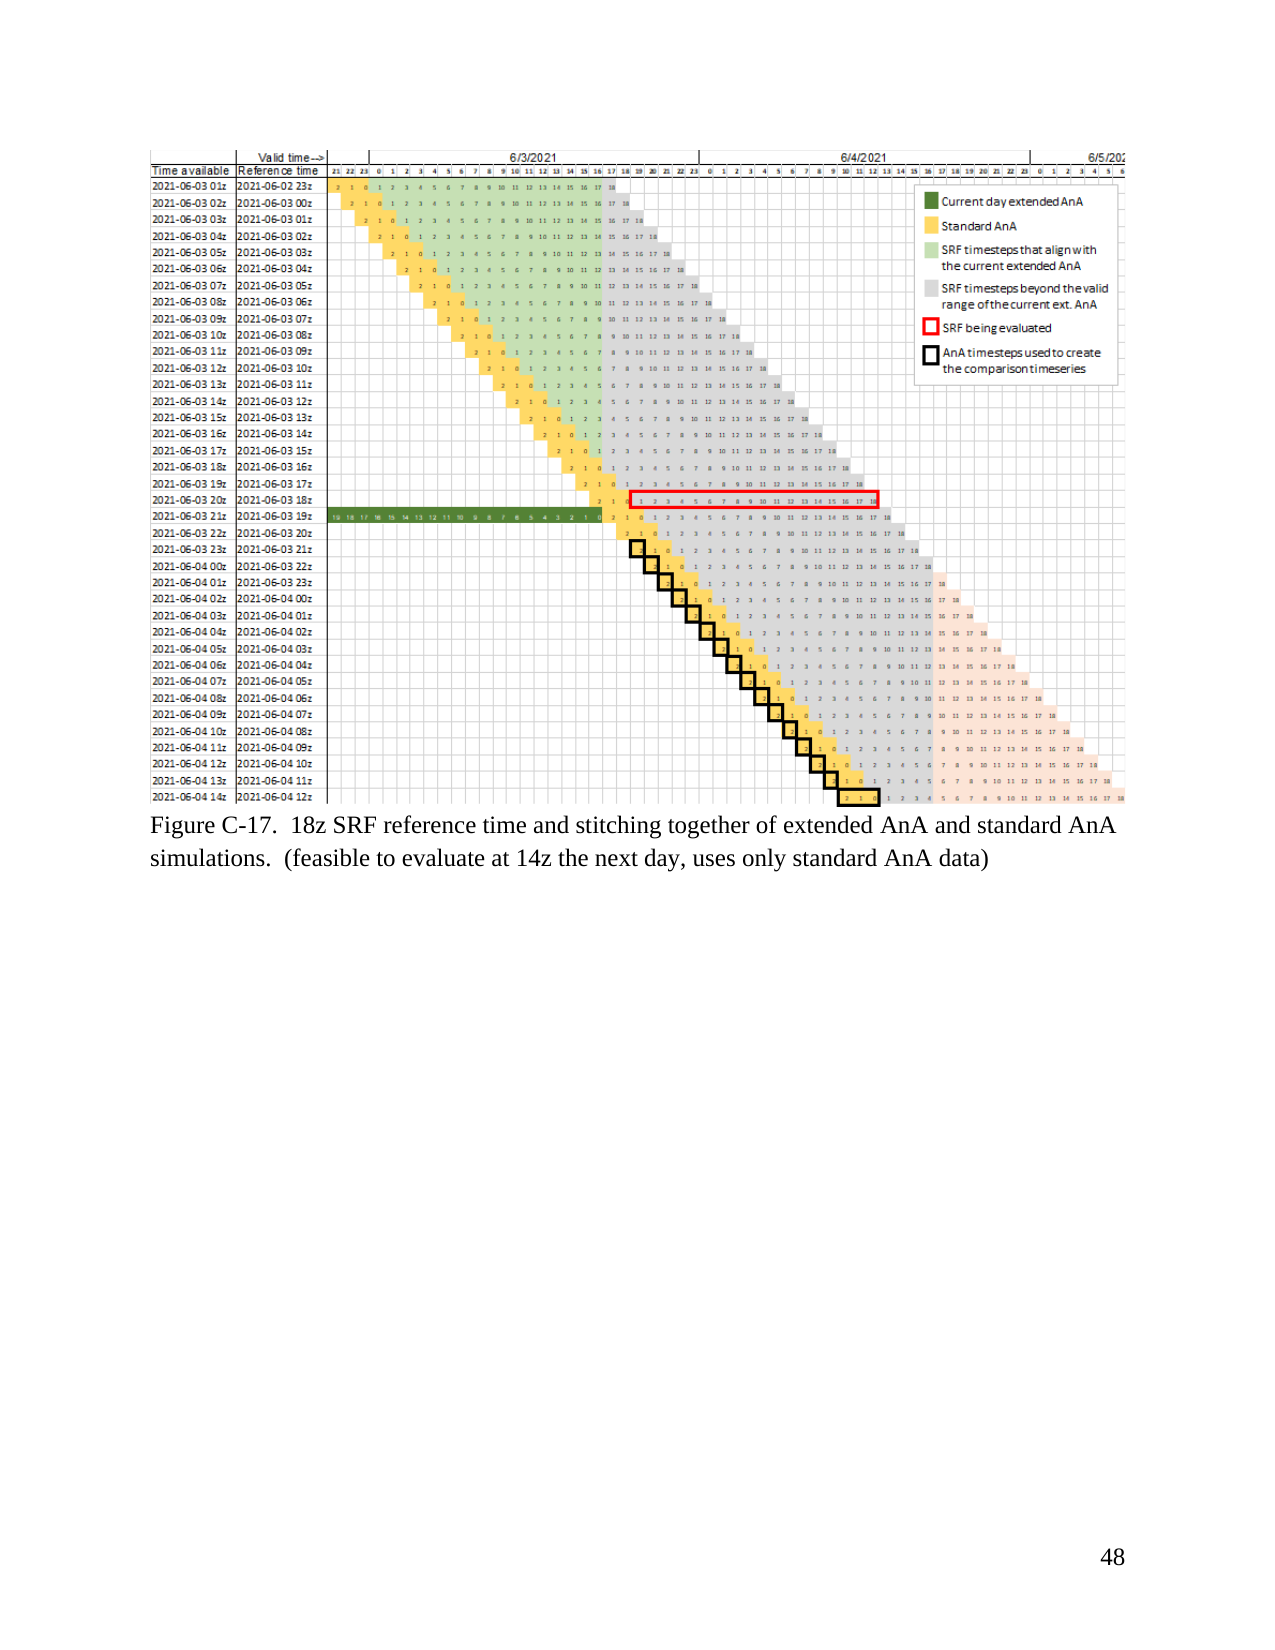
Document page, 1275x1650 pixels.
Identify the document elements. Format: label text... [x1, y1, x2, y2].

text Figure C-17. 18z SRF reference time and stitching together of extended AnA and standard AnA simulations. (feasible to evaluate at 14z the next day, uses only standard AnA data) [150, 811, 1125, 872]
picture [150, 150, 1125, 807]
